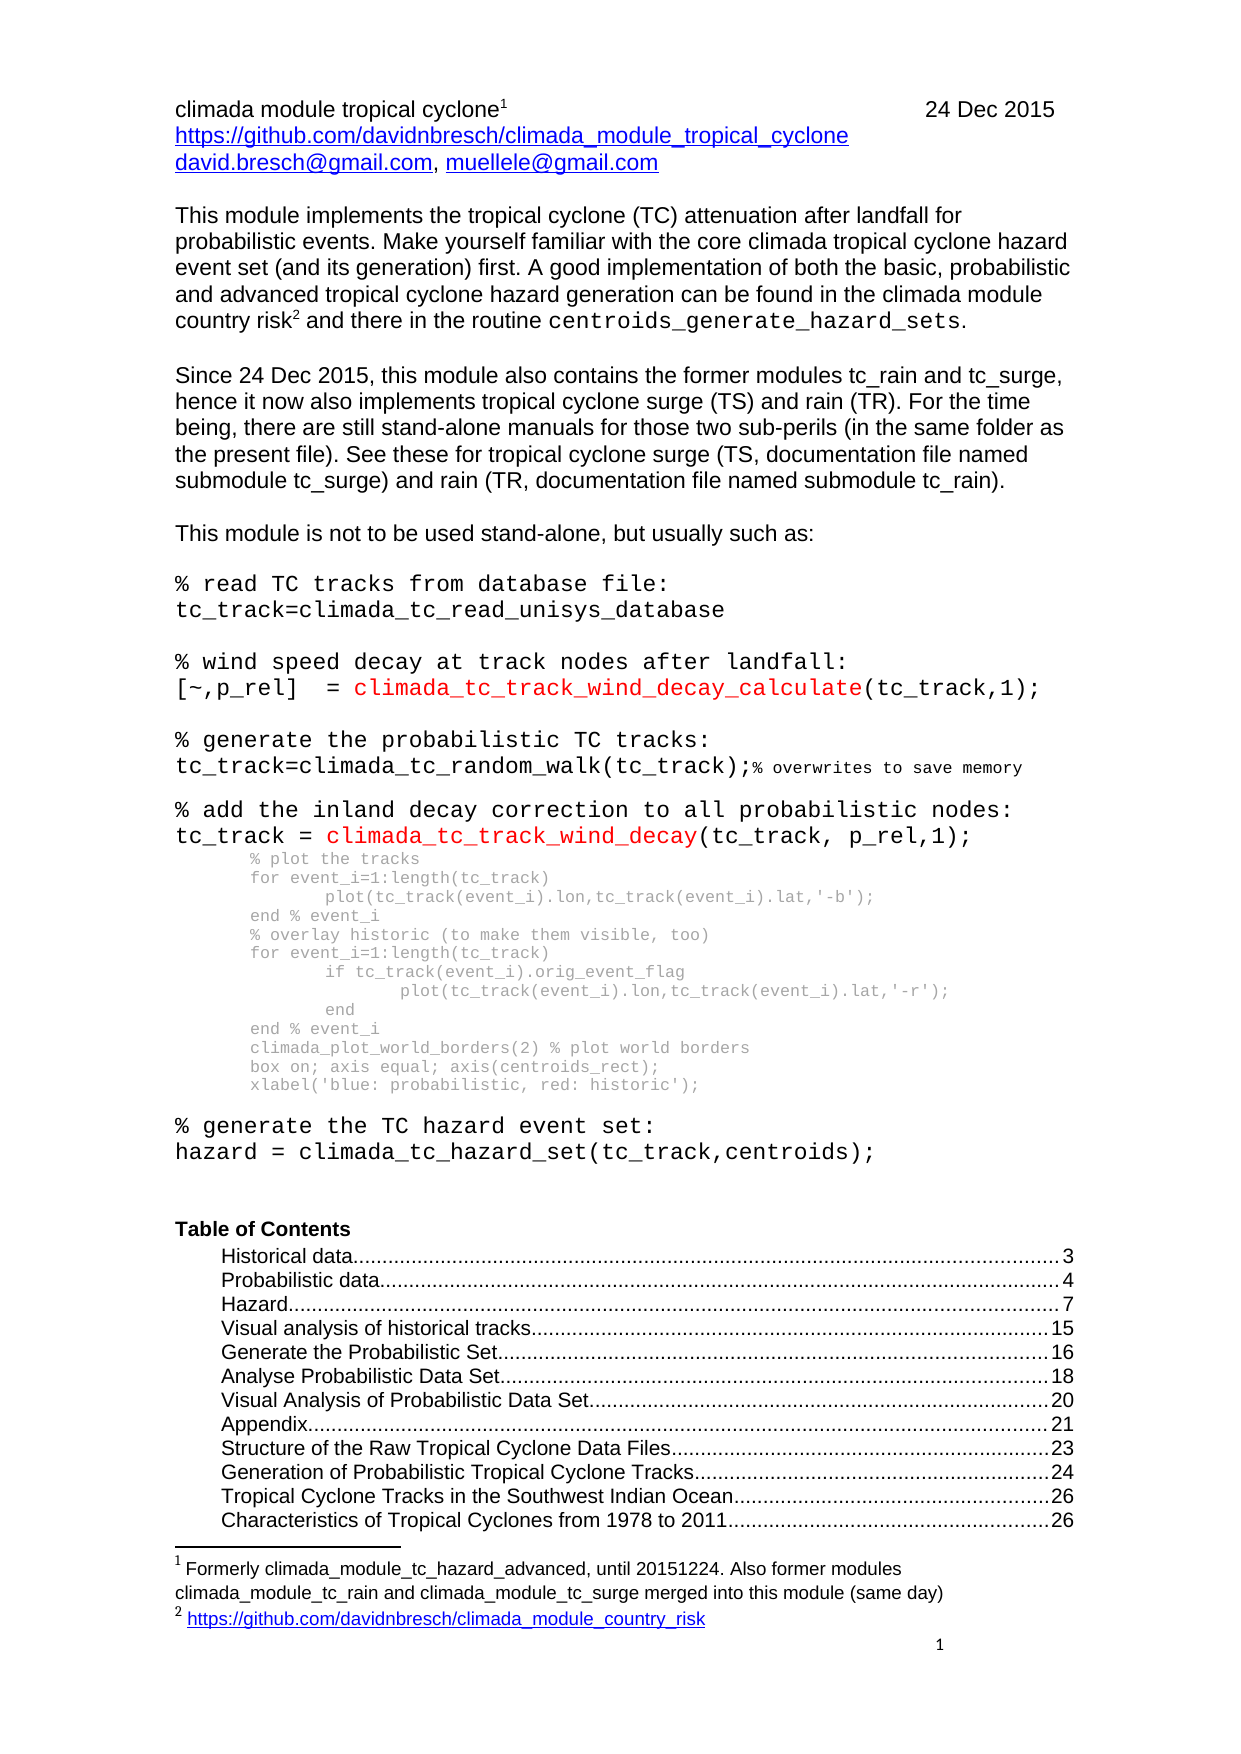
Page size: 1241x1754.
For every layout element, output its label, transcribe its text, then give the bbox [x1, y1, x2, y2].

text end % event_i [250, 907, 1076, 926]
text david.bresch@gmail.com, muellele@gmail.com [175, 149, 1076, 175]
text https://github.com/davidnbresch/climada_module_tropical_cyclone [175, 122, 1076, 149]
text for event_i=1:length(tc_track) [250, 869, 1076, 888]
text Since 24 Dec 2015, this module also contains the former modules tc_rain and tc_surge, hence it now also implements tropical cyclone surge (TS) and rain (TR). For the time being, there are still stand-alone manuals for those two sub-perils (in the same folder as the present file). See these for tropical cyclone surge (TS, documentation file named submodule tc_surge) and rain (TR, documentation file named submodule tc_rain). [175, 362, 1076, 493]
text tc_track=climada_tc_random_walk(tc_track);% overwrites to save memory [175, 754, 1076, 780]
text tc_track = climada_tc_track_wind_decay(tc_track, p_rel,1); [175, 825, 1076, 851]
text for event_i=1:length(tc_track) [250, 945, 1076, 964]
text end [250, 1002, 1076, 1020]
text [~,p_rel] = climada_tc_track_wind_decay_calculate(tc_track,1); [175, 676, 1076, 702]
text hazard = climada_tc_hazard_set(tc_track,centroids); [175, 1141, 1076, 1167]
text end % event_i [250, 1020, 1076, 1039]
text climada_plot_world_borders(2) % plot world borders [250, 1039, 1076, 1058]
text % add the inland decay correction to all probabilistic nodes: [175, 799, 1076, 825]
text % wind speed decay at track nodes after landfall: [175, 650, 1076, 676]
text % generate the TC hazard event set: [175, 1115, 1076, 1141]
text climada module tropical cyclone 24 Dec 2015 [175, 96, 1076, 122]
text xlabel('blue: probabilistic, red: historic'); [250, 1077, 1076, 1096]
text plot(tc_track(event_i).lon,tc_track(event_i).lat,'-b'); [250, 888, 1076, 907]
text This module is not to be used stand-alone, but usually such as: [175, 520, 1076, 546]
text box on; axis equal; axis(centroids_rect); [250, 1058, 1076, 1077]
text % overlay historic (to make them visible, too) [250, 926, 1076, 945]
text % plot the tracks [250, 851, 1076, 869]
text tc_track=climada_tc_read_unisys_database [175, 598, 1076, 624]
text This module implements the tropical cyclone (TC) attenuation after landfall for probabilistic events. Make yourself familiar with the core climada tropical cyclone hazard event set (and its generation) first. A good implementation of both the basic, probabilistic and advanced tropical cyclone hazard generation can be found in the climada module country risk and there in the routine centroids_generate_hazard_sets. [175, 202, 1076, 335]
text % generate the probabilistic TC tracks: [175, 728, 1076, 754]
text plot(tc_track(event_i).lon,tc_track(event_i).lat,'-r'); [325, 983, 1076, 1002]
text % read TC tracks from database file: [175, 572, 1076, 598]
text if tc_track(event_i).orig_event_flag [250, 964, 1076, 983]
